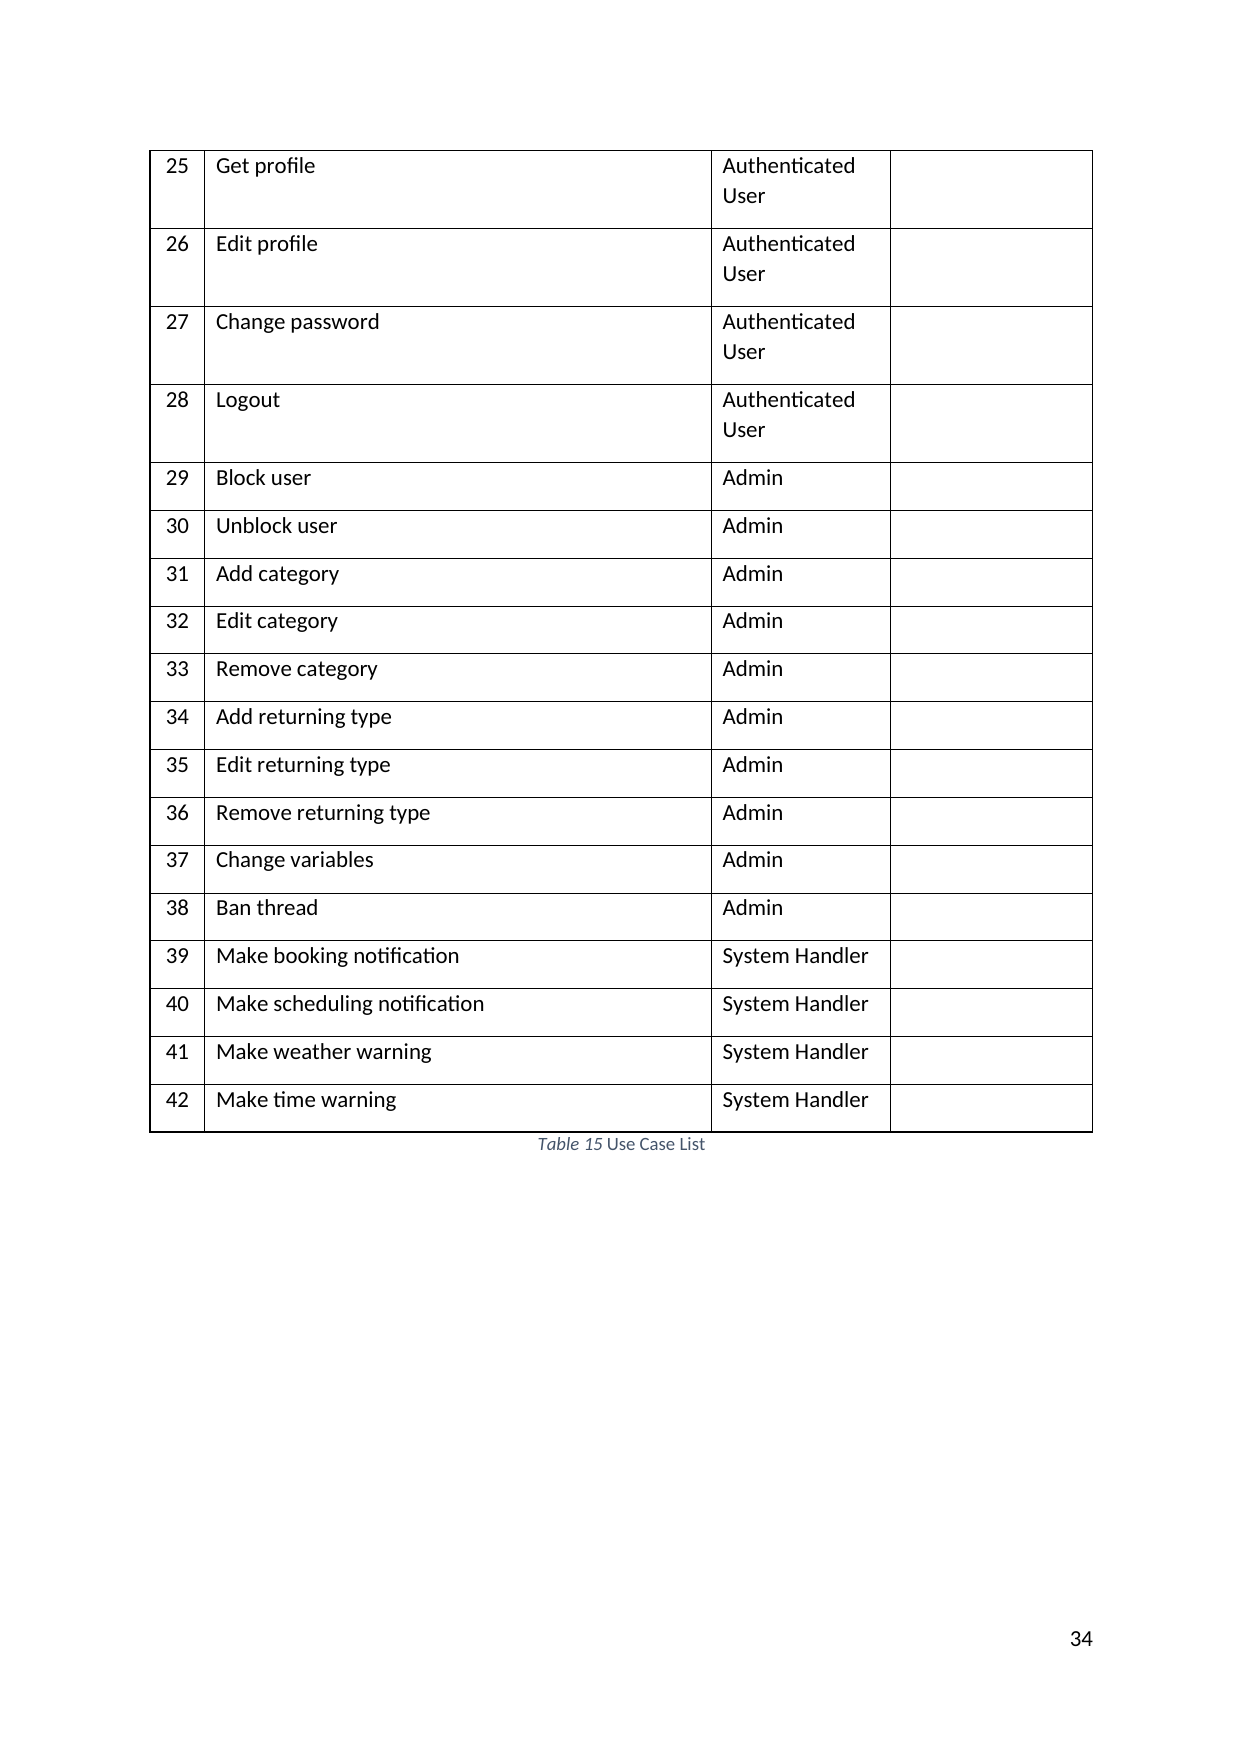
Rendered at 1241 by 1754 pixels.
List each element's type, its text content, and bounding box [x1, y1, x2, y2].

table_cell Authenticated User [712, 229, 890, 306]
table_cell 34 [151, 702, 204, 749]
table_cell Remove category [205, 654, 711, 701]
table_cell [891, 654, 1092, 701]
table_cell Block user [205, 463, 711, 510]
table_cell [891, 941, 1092, 988]
table_cell 31 [151, 559, 204, 606]
table_cell [891, 385, 1092, 462]
table_cell 27 [151, 307, 204, 384]
table_cell Make scheduling notification [205, 989, 711, 1036]
table_cell Unblock user [205, 511, 711, 558]
table_cell 37 [151, 846, 204, 892]
table_cell [891, 750, 1092, 797]
table_cell System Handler [712, 989, 890, 1036]
table_cell [891, 846, 1092, 892]
table_cell Admin [712, 463, 890, 510]
table_cell Edit profile [205, 229, 711, 306]
table_cell 29 [151, 463, 204, 510]
table_cell Make booking notification [205, 941, 711, 988]
table_cell 40 [151, 989, 204, 1036]
table_cell [891, 1085, 1092, 1131]
table_cell 28 [151, 385, 204, 462]
table_cell 39 [151, 941, 204, 988]
table_cell Add category [205, 559, 711, 606]
table_cell System Handler [712, 1085, 890, 1131]
table_cell System Handler [712, 1037, 890, 1084]
table_cell Edit category [205, 607, 711, 653]
table_cell 35 [151, 750, 204, 797]
table_cell 30 [151, 511, 204, 558]
table_cell Admin [712, 894, 890, 940]
table_cell Remove returning type [205, 798, 711, 844]
table_cell Admin [712, 654, 890, 701]
table_cell Edit returning type [205, 750, 711, 797]
table_cell Change variables [205, 846, 711, 892]
table_cell Ban thread [205, 894, 711, 940]
table_cell [891, 702, 1092, 749]
table_cell 38 [151, 894, 204, 940]
table_cell Authenticated User [712, 385, 890, 462]
table_cell [891, 229, 1092, 306]
table_cell [891, 894, 1092, 940]
text Table 15 Use Case List [150, 1133, 1093, 1155]
table_cell Authenticated User [712, 307, 890, 384]
table_cell Make time warning [205, 1085, 711, 1131]
table_cell 33 [151, 654, 204, 701]
table_cell [891, 463, 1092, 510]
table_cell [891, 989, 1092, 1036]
table_cell Logout [205, 385, 711, 462]
table_cell Authenticated User [712, 151, 890, 228]
table_cell Make weather warning [205, 1037, 711, 1084]
table_cell 26 [151, 229, 204, 306]
table_cell Admin [712, 798, 890, 844]
table_cell Admin [712, 750, 890, 797]
table_cell [891, 607, 1092, 653]
table_cell [891, 1037, 1092, 1084]
table_cell Change password [205, 307, 711, 384]
table_cell 36 [151, 798, 204, 844]
table_cell System Handler [712, 941, 890, 988]
table_cell [891, 307, 1092, 384]
table_cell [891, 798, 1092, 844]
table_cell [891, 559, 1092, 606]
table_cell Admin [712, 511, 890, 558]
table_cell 25 [151, 151, 204, 228]
table_cell [891, 151, 1092, 228]
table_cell Admin [712, 559, 890, 606]
table_cell Add returning type [205, 702, 711, 749]
table_cell Admin [712, 702, 890, 749]
table_cell Get profile [205, 151, 711, 228]
table_cell Admin [712, 846, 890, 892]
table_cell Admin [712, 607, 890, 653]
table_cell 32 [151, 607, 204, 653]
table_cell 42 [151, 1085, 204, 1131]
table_cell 41 [151, 1037, 204, 1084]
table_cell [891, 511, 1092, 558]
